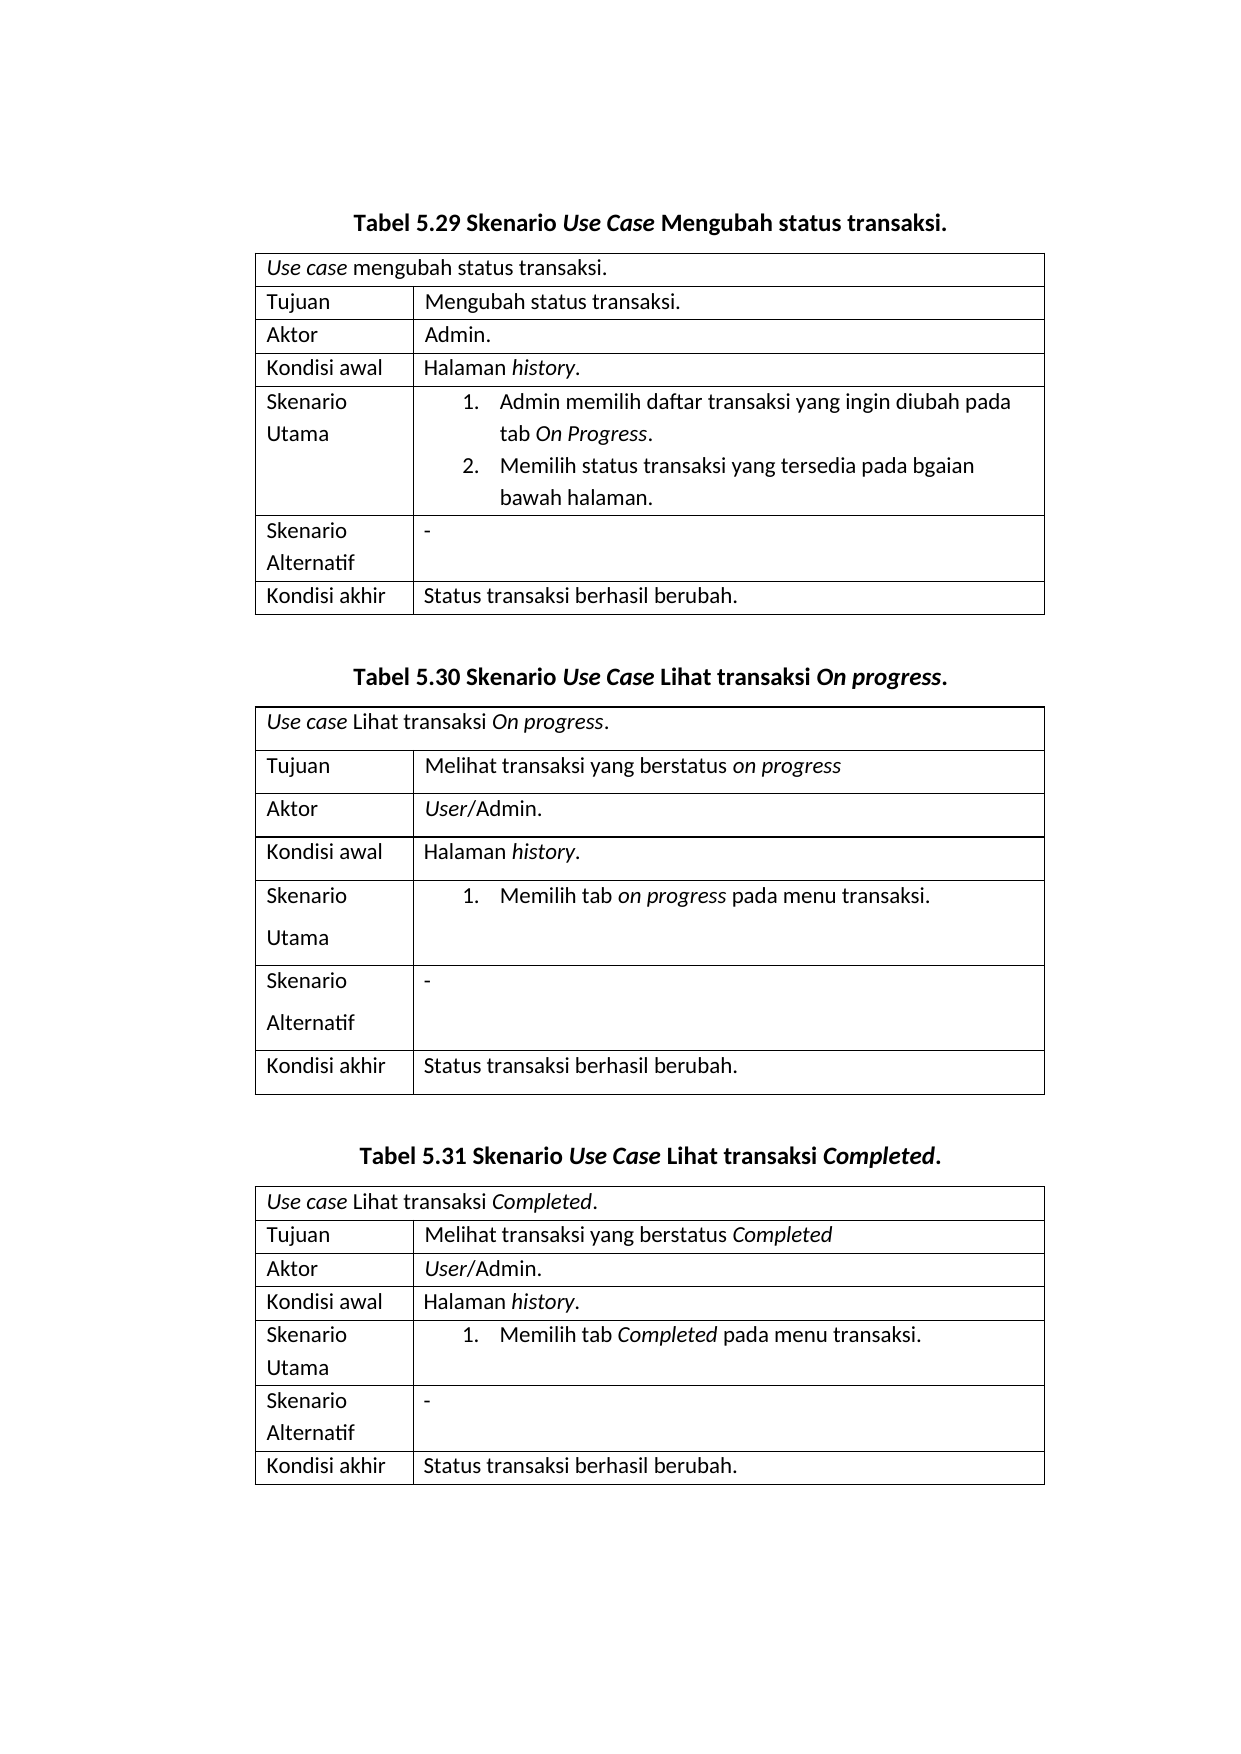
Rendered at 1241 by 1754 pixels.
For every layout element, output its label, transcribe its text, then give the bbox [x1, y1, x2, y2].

table_cell Memilih tab on progress pada menu transaksi. [414, 881, 1044, 965]
table_cell Admin. [414, 320, 1044, 352]
table_header Use case mengubah status transaksi. [256, 254, 1044, 286]
table_cell Kondisi akhir [256, 1051, 413, 1094]
table_cell Halaman history. [414, 354, 1044, 386]
table_cell User/Admin. [414, 794, 1044, 836]
table_cell Melihat transaksi yang berstatus on progress [414, 751, 1044, 793]
table_cell Tujuan [256, 287, 413, 319]
text Tabel 5.30 Skenario Use Case Lihat transaksi On progress. [236, 661, 1064, 691]
table_cell - [414, 516, 1044, 581]
table_header Use case Lihat transaksi Completed. [256, 1187, 1044, 1219]
table_cell Kondisi akhir [256, 1452, 413, 1484]
table_cell - [414, 966, 1044, 1050]
table_cell Skenario Utama [256, 1321, 413, 1385]
table_cell Halaman history. [414, 838, 1044, 880]
table_cell Kondisi awal [256, 838, 413, 880]
table_cell Kondisi awal [256, 354, 413, 386]
table_cell Admin memilih daftar transaksi yang ingin diubah pada tab On Progress. Memilih status transaksi yang tersedia pada bgaian bawah halaman. [414, 387, 1044, 515]
table_cell Skenario Alternatif [256, 516, 413, 581]
table_header Use case Lihat transaksi On progress. [256, 708, 1044, 750]
table_cell Melihat transaksi yang berstatus Completed [414, 1221, 1044, 1253]
table_cell - [414, 1386, 1044, 1451]
table_cell Skenario Utama [256, 881, 413, 965]
text Tabel 5.29 Skenario Use Case Mengubah status transaksi. [236, 207, 1064, 237]
table_cell Mengubah status transaksi. [414, 287, 1044, 319]
table_cell Aktor [256, 1254, 413, 1286]
table_cell Tujuan [256, 1221, 413, 1253]
table_cell Memilih tab Completed pada menu transaksi. [414, 1321, 1044, 1385]
text Tabel 5.31 Skenario Use Case Lihat transaksi Completed. [236, 1140, 1064, 1171]
table_cell Aktor [256, 320, 413, 352]
table_cell Skenario Alternatif [256, 1386, 413, 1451]
table_cell Status transaksi berhasil berubah. [414, 582, 1044, 614]
table_cell Skenario Alternatif [256, 966, 413, 1050]
table_cell Tujuan [256, 751, 413, 793]
table_cell Kondisi akhir [256, 582, 413, 614]
table_cell Status transaksi berhasil berubah. [414, 1051, 1044, 1094]
table_cell User/Admin. [414, 1254, 1044, 1286]
table_cell Halaman history. [414, 1287, 1044, 1319]
table_cell Kondisi awal [256, 1287, 413, 1319]
table_cell Aktor [256, 794, 413, 836]
table_cell Skenario Utama [256, 387, 413, 515]
table_cell Status transaksi berhasil berubah. [414, 1452, 1044, 1484]
